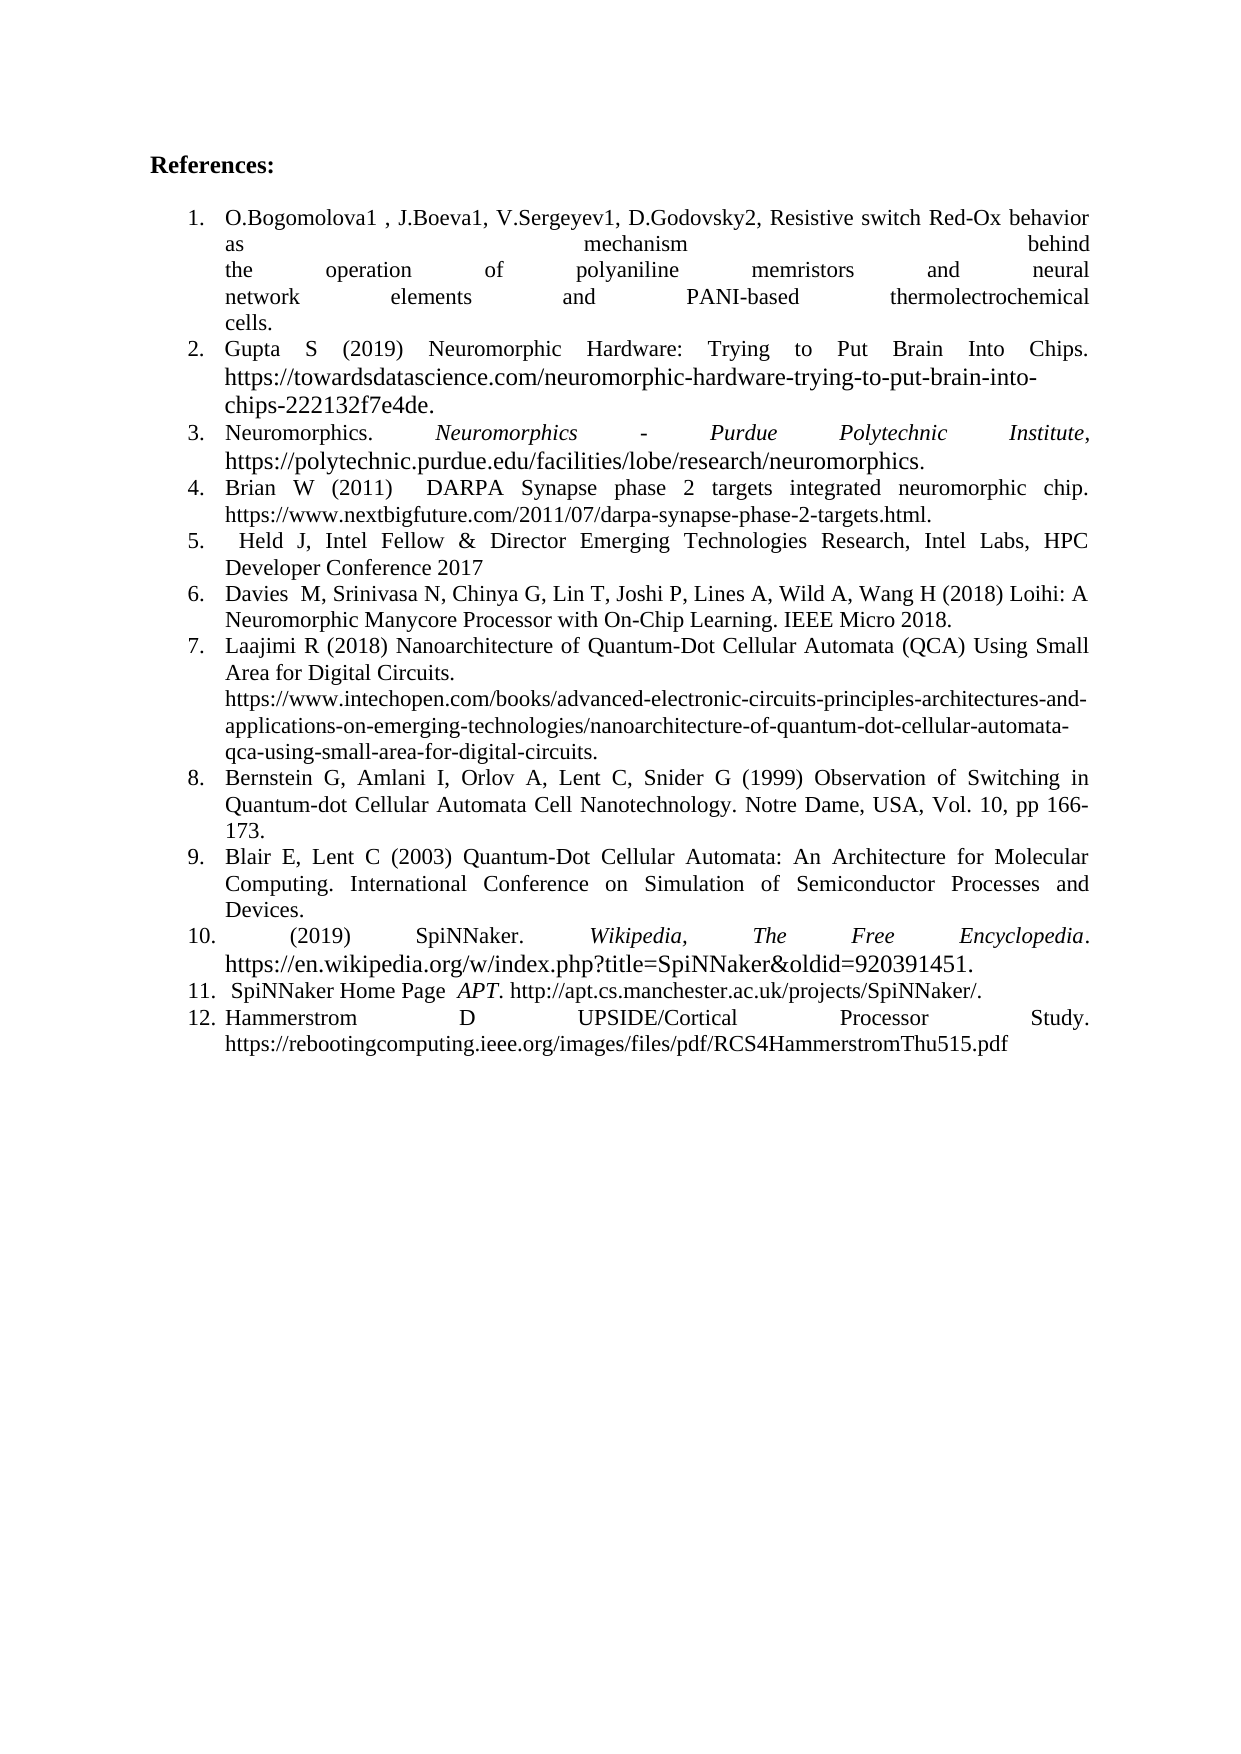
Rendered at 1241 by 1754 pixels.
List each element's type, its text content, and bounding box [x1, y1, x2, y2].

text https://www.intechopen.com/books/advanced-electronic-circuits-principles-architectures-and-applications-on-emerging-technologies/nanoarchitecture-of-quantum-dot-cellular-automata-qca-using-small-area-for-digital-circuits. [225, 685, 1090, 764]
list Laajimi R (2018) Nanoarchitecture of Quantum-Dot Cellular Automata (QCA) Using Small Area for Digital Circuits. [187, 633, 1090, 685]
list SpiNNaker Home Page APT. http://apt.cs.manchester.ac.uk/projects/SpiNNaker/. [187, 978, 1090, 1004]
list Hammerstrom D UPSIDE/Cortical Processor Study. https://rebootingcomputing.ieee.org/images/files/pdf/RCS4HammerstromThu515.pdf [187, 1004, 1090, 1057]
list O.Bogomolova1 , J.Boeva1, V.Sergeyev1, D.Godovsky2, Resistive switch Red-Ox behavior as mechanism behind the operation of polyaniline memristors and neural network elements and PANI-based thermolectrochemical cells. [187, 204, 1090, 336]
list Held J, Intel Fellow & Director Emerging Technologies Research, Intel Labs, HPC Developer Conference 2017 [187, 527, 1090, 580]
list Brian W (2011) DARPA Synapse phase 2 targets integrated neuromorphic chip. https://www.nextbigfuture.com/2011/07/darpa-synapse-phase-2-targets.html. [187, 474, 1090, 527]
list Blair E, Lent C (2003) Quantum-Dot Cellular Automata: An Architecture for Molecular Computing. International Conference on Simulation of Semiconductor Processes and Devices. [187, 843, 1090, 922]
list (2019) SpiNNaker. Wikipedia, The Free Encyclopedia. https://en.wikipedia.org/w/index.php?title=SpiNNaker&oldid=920391451. [187, 922, 1090, 978]
list Neuromorphics. Neuromorphics - Purdue Polytechnic Institute, https://polytechnic.purdue.edu/facilities/lobe/research/neuromorphics. [187, 419, 1090, 474]
list Bernstein G, Amlani I, Orlov A, Lent C, Snider G (1999) Observation of Switching in Quantum-dot Cellular Automata Cell Nanotechnology. Notre Dame, USA, Vol. 10, pp 166-173. [187, 764, 1090, 843]
list Davies M, Srinivasa N, Chinya G, Lin T, Joshi P, Lines A, Wild A, Wang H (2018) Loihi: A Neuromorphic Manycore Processor with On-Chip Learning. IEEE Micro 2018. [187, 580, 1090, 633]
list Gupta S (2019) Neuromorphic Hardware: Trying to Put Brain Into Chips. https://towardsdatascience.com/neuromorphic-hardware-trying-to-put-brain-into-chips-222132f7e4de. [187, 336, 1090, 419]
text References: [150, 150, 1090, 179]
